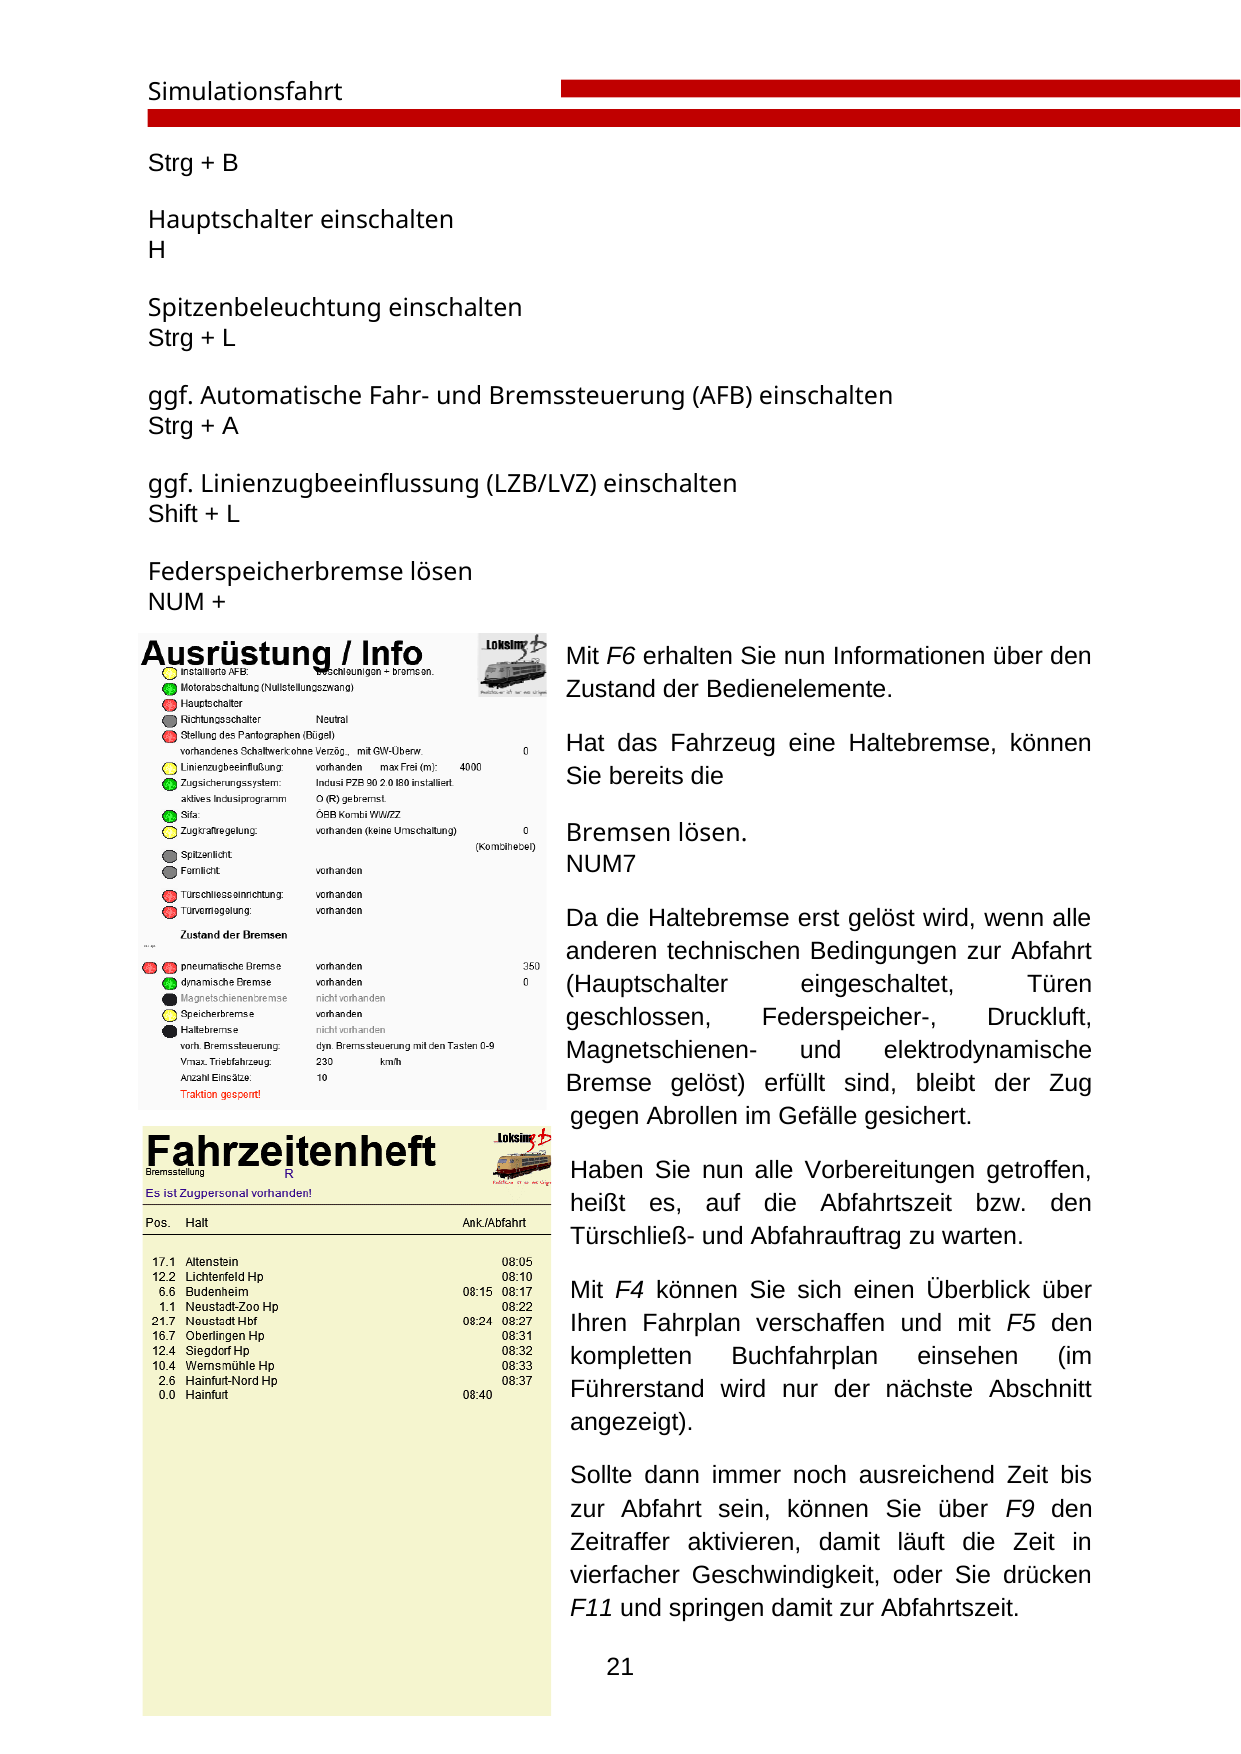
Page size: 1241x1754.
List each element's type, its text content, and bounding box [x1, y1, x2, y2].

picture [137, 633, 547, 1108]
text Hat das Fahrzeug eine Haltebremse, können Sie bereits die [547, 728, 1093, 790]
text Spitzenbeleuchtung einschalten [148, 289, 1093, 323]
text ggf. Automatische Fahr- und Bremssteuerung (AFB) einschalten [148, 377, 1093, 411]
text NUM7 [547, 849, 1093, 878]
text Sollte dann immer noch ausreichend Zeit bis zur Abfahrt sein, können Sie über F9 den Zeitraffer aktivieren, damit läuft die Zeit in vierfacher Geschwindigkeit, oder Sie drücken F11 und springen damit zur Abfahrtszeit. [551, 1461, 1093, 1621]
text H [148, 236, 1093, 264]
text Da die Haltebremse erst gelöst wird, wenn alle anderen technischen Bedingungen zur Abfahrt (Hauptschalter eingeschaltet, Türen geschlossen, Federspeicher-, Druckluft, Magnetschienen- und elektrodynamische Bremse gelöst) erfüllt sind, bleibt der Zug gegen Abrollen im Gefälle gesichert. [148, 903, 1093, 1129]
text Bremsen lösen. [547, 815, 1093, 849]
text ggf. Linienzugbeeinflussung (LZB/LVZ) einschalten [148, 465, 1093, 499]
text Shift + L [148, 499, 1093, 528]
text Mit F6 erhalten Sie nun Informationen über den Zustand der Bedienelemente. [547, 641, 1093, 703]
text Haben Sie nun alle Vorbereitungen getroffen, heißt es, auf die Abfahrtszeit bzw. den Türschließ- und Abfahrauftrag zu warten. [551, 1155, 1093, 1249]
text Mit F4 können Sie sich einen Überblick über Ihren Fahrplan verschaffen und mit F5 den kompletten Buchfahrplan einsehen (im Führerstand wird nur der nächste Abschnitt angezeigt). [551, 1274, 1093, 1435]
text Federspeicherbremse lösen [148, 553, 1093, 587]
picture [141, 1126, 551, 1714]
text Strg + L [148, 323, 1093, 352]
text Hauptschalter einschalten [148, 201, 1093, 236]
text NUM + [148, 587, 1093, 616]
text Strg + A [148, 411, 1093, 440]
text Strg + B [148, 148, 1093, 176]
